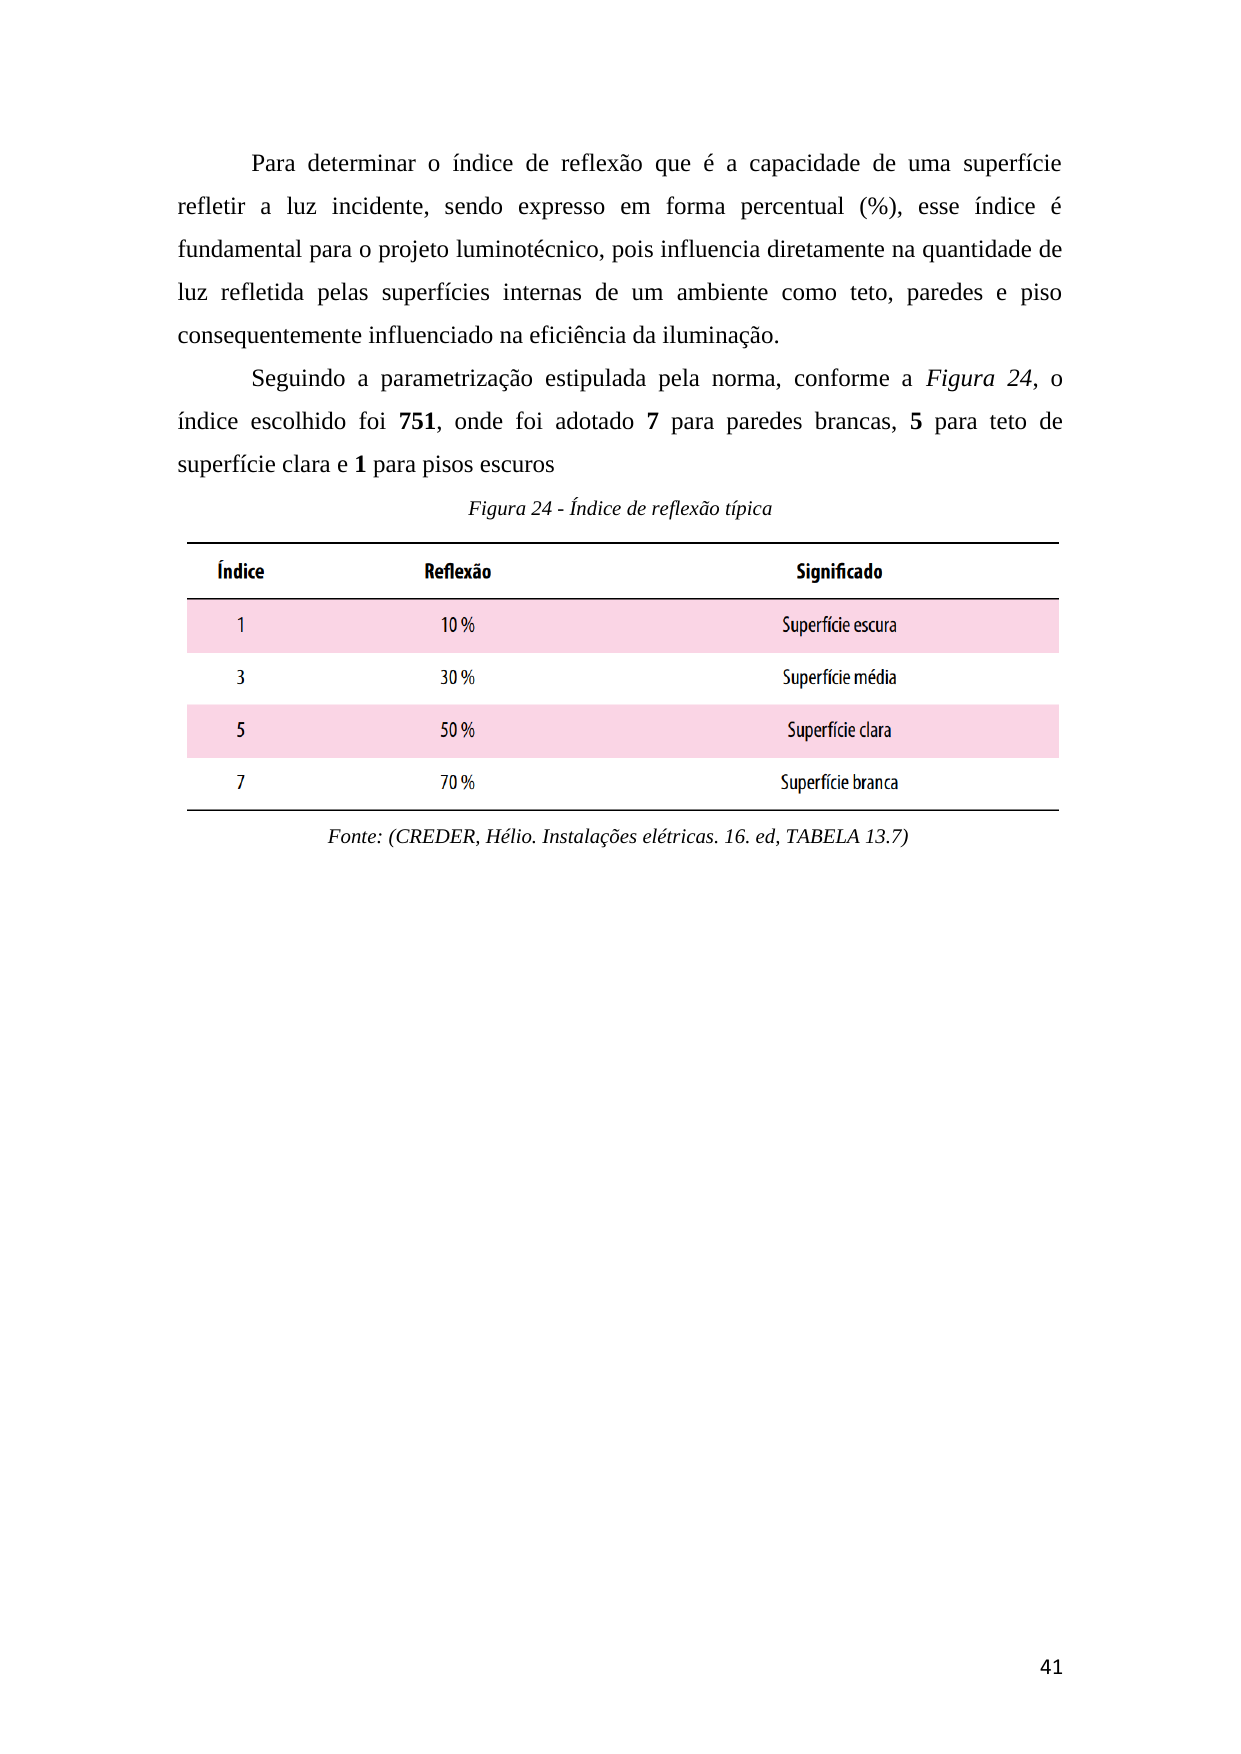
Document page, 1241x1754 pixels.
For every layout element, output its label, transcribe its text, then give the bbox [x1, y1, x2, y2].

text Para determinar o índice de reflexão que é a capacidade de uma superfície refletir a luz incidente, sendo expresso em forma percentual (%), esse índice é fundamental para o projeto luminotécnico, pois influencia diretamente na quantidade de luz refletida pelas superfícies internas de um ambiente como teto, paredes e piso consequentemente influenciado na eficiência da iluminação. [177, 148, 1063, 349]
picture [177, 538, 1063, 816]
text Seguindo a parametrização estipulada pela norma, conforme a Figura 24, o índice escolhido foi 751, onde foi adotado 7 para paredes brancas, 5 para teto de superfície clara e 1 para pisos escuros [177, 363, 1063, 478]
